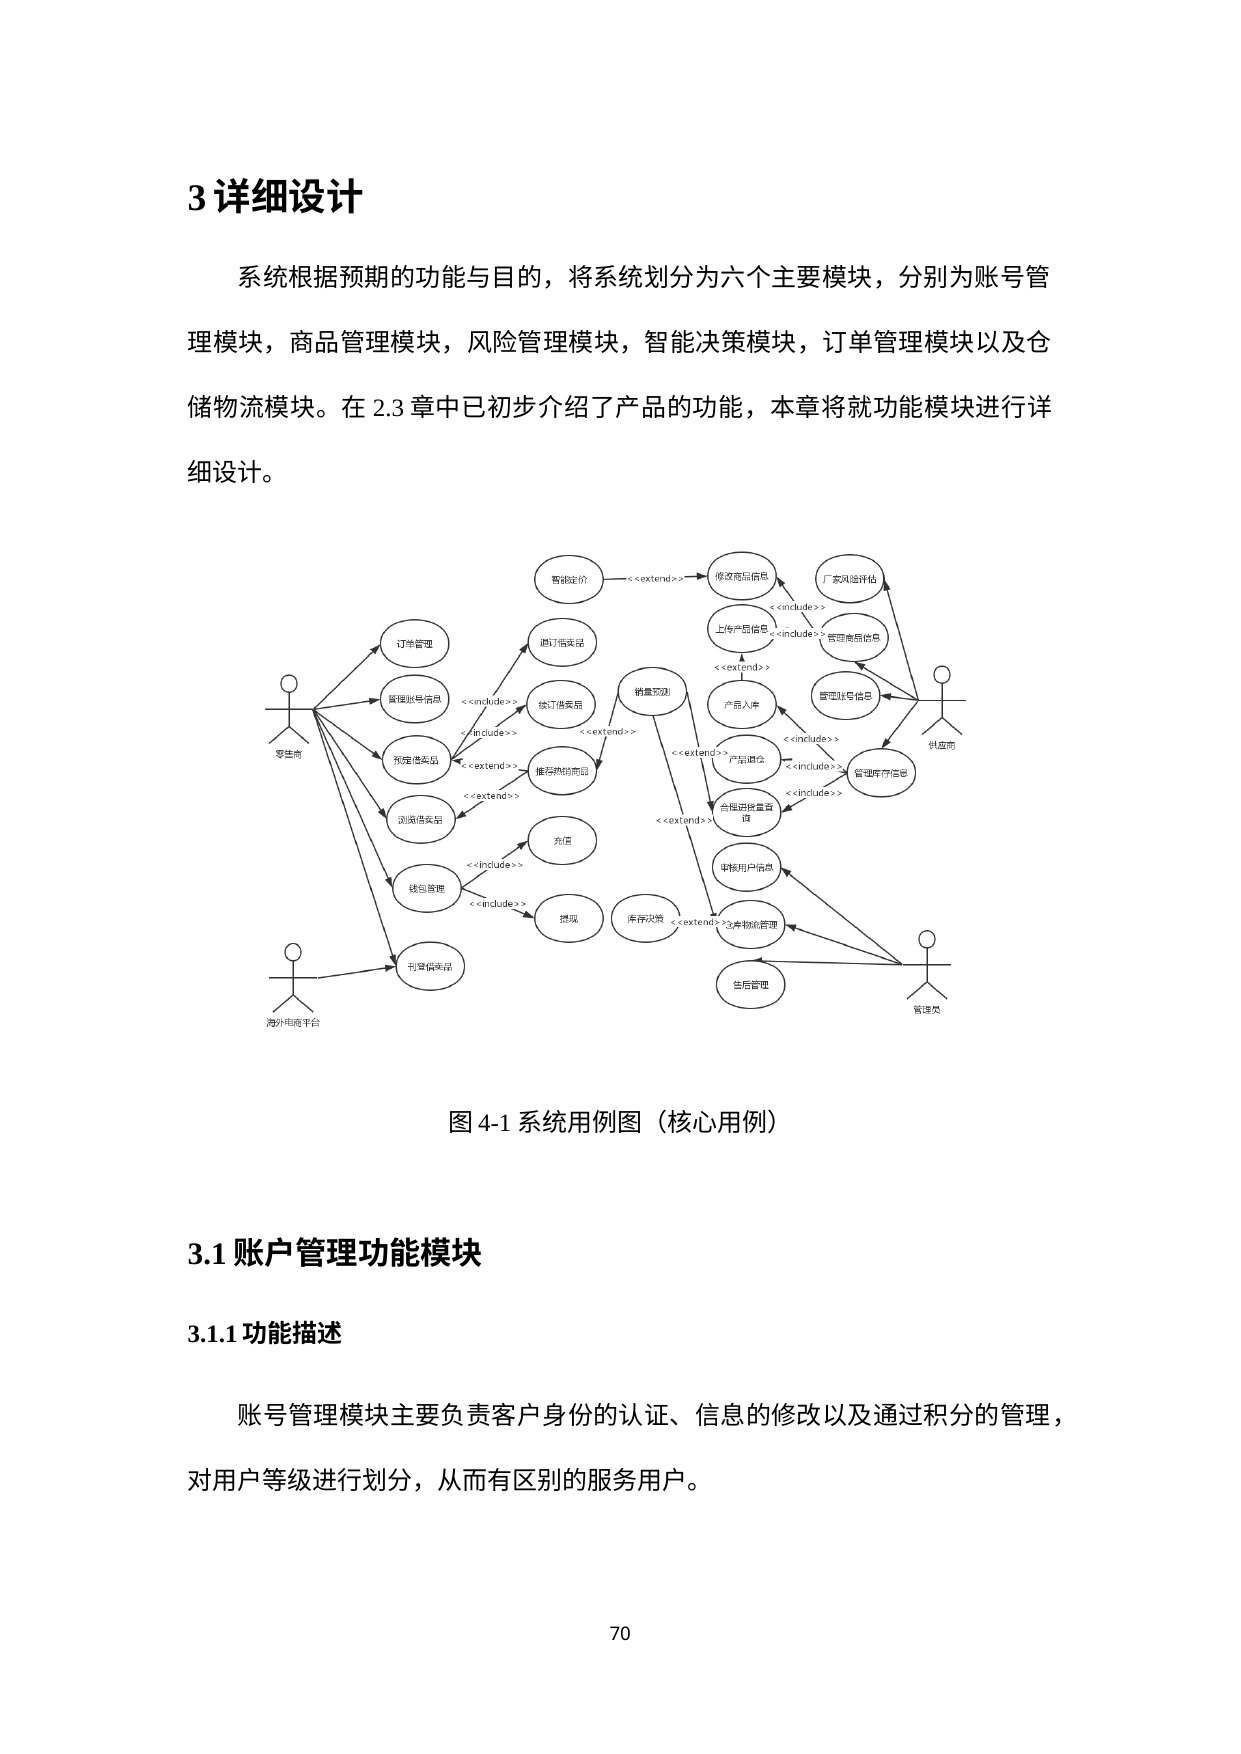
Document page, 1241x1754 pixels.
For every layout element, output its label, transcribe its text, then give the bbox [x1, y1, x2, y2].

subtitle 3详细设计 [187, 162, 1053, 227]
text 图4-1 系统用例图（核心用例） [187, 1088, 1053, 1153]
subtitle 3.1.1功能描述 [187, 1299, 1053, 1364]
picture [232, 519, 1008, 1054]
subtitle 3.1账户管理功能模块 [187, 1218, 1053, 1283]
text 账号管理模块主要负责客户身份的认证、信息的修改以及通过积分的管理，对用户等级进行划分，从而有区别的服务用户。 [187, 1381, 1053, 1511]
text 系统根据预期的功能与目的，将系统划分为六个主要模块，分别为账号管理模块，商品管理模块，风险管理模块，智能决策模块，订单管理模块以及仓储物流模块。在2.3章中已初步介绍了产品的功能，本章将就功能模块进行详细设计。 [187, 243, 1053, 503]
